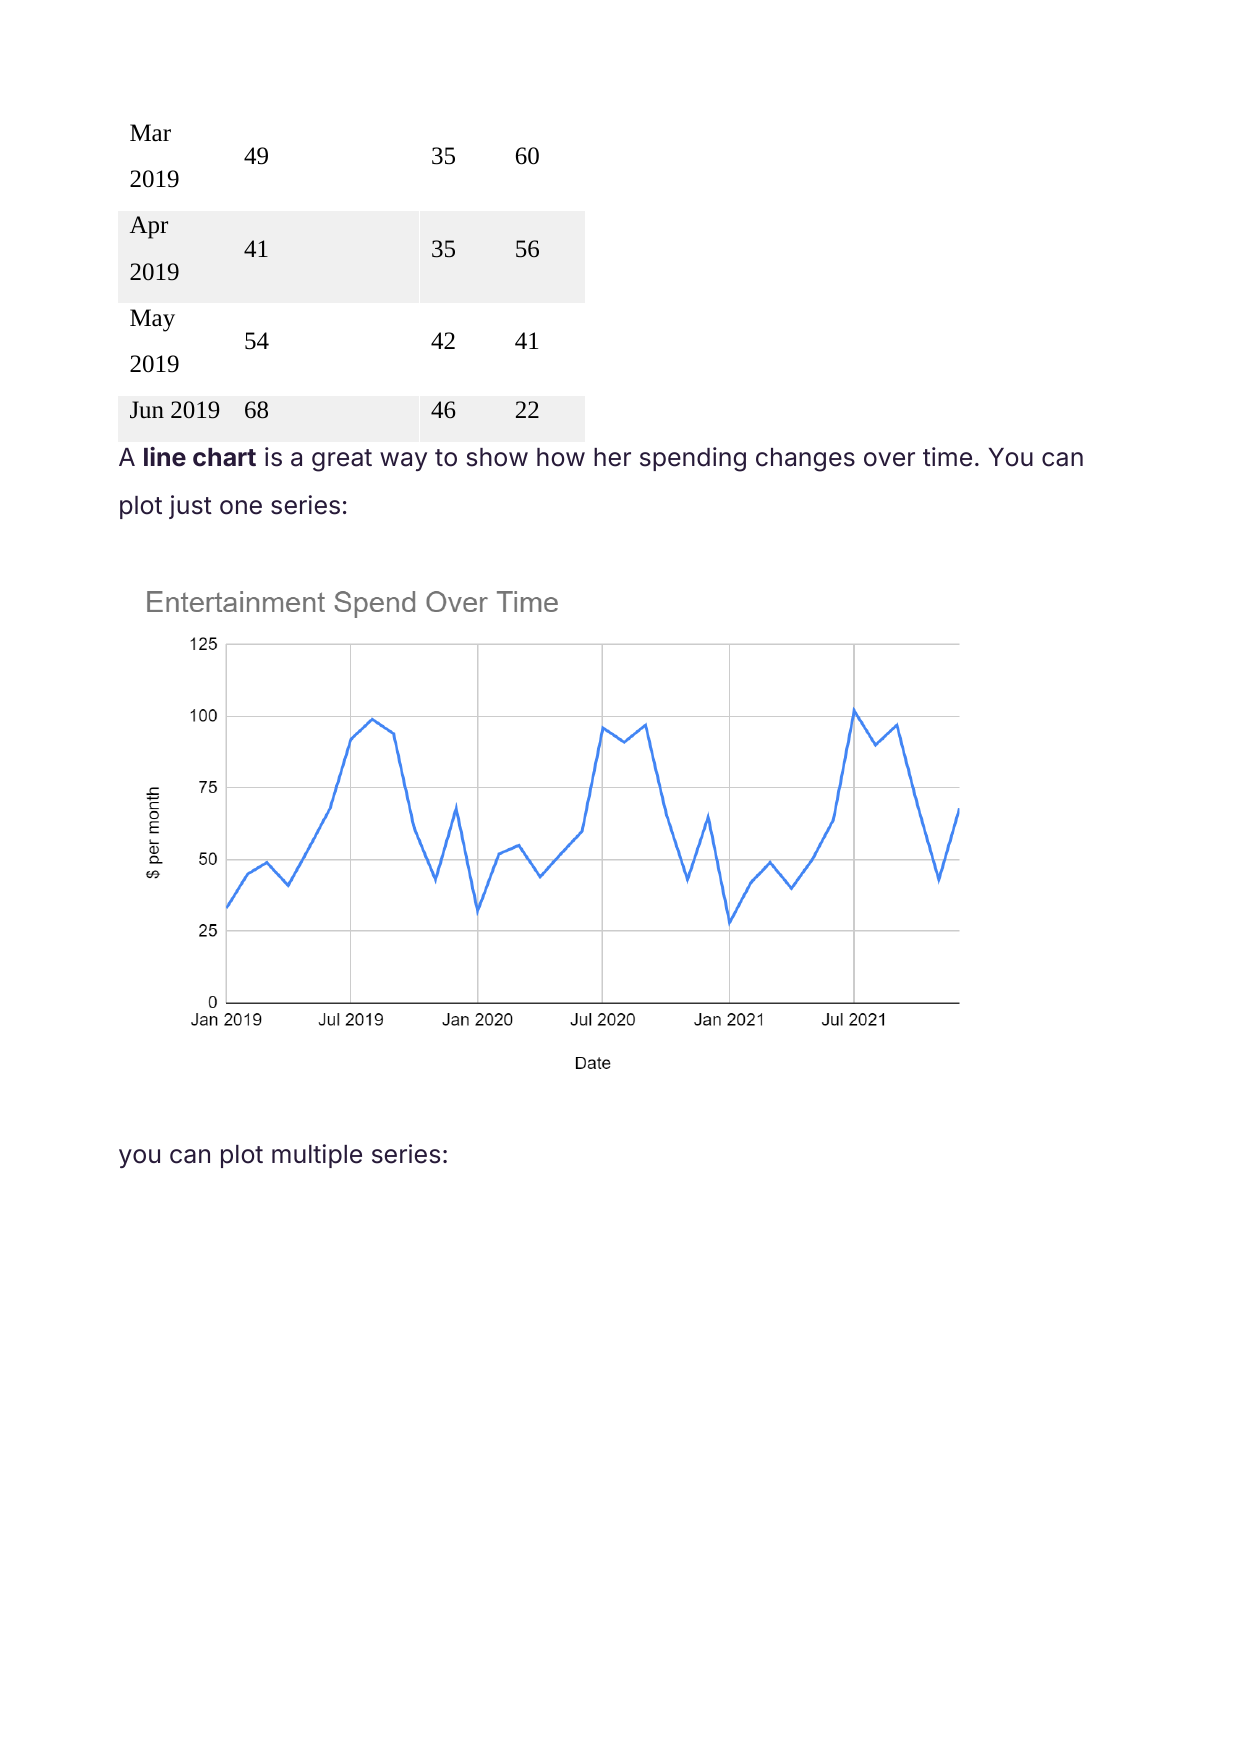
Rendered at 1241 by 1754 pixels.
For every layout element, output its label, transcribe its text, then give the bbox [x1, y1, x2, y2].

text you can plot multiple series: [118, 1139, 1122, 1169]
table_cell 41 [233, 211, 419, 303]
table_cell 56 [503, 211, 585, 303]
table_cell 35 [420, 211, 503, 303]
table_cell 54 [233, 303, 419, 396]
table_cell Jun 2019 [118, 396, 233, 442]
table_cell 46 [420, 396, 503, 442]
picture [118, 562, 986, 1099]
table_cell 22 [503, 396, 585, 442]
table_cell 41 [503, 303, 585, 396]
text A line chart is a great way to show how her spending changes over time. You can plot just one series: [118, 442, 1122, 521]
table_cell 49 [233, 118, 419, 211]
table_cell 60 [503, 118, 585, 211]
table_cell 35 [420, 118, 503, 211]
table_cell 68 [233, 396, 419, 442]
table_cell May 2019 [118, 303, 233, 396]
table_cell Mar 2019 [118, 118, 233, 211]
table_cell Apr 2019 [118, 211, 233, 303]
table_cell 42 [420, 303, 503, 396]
